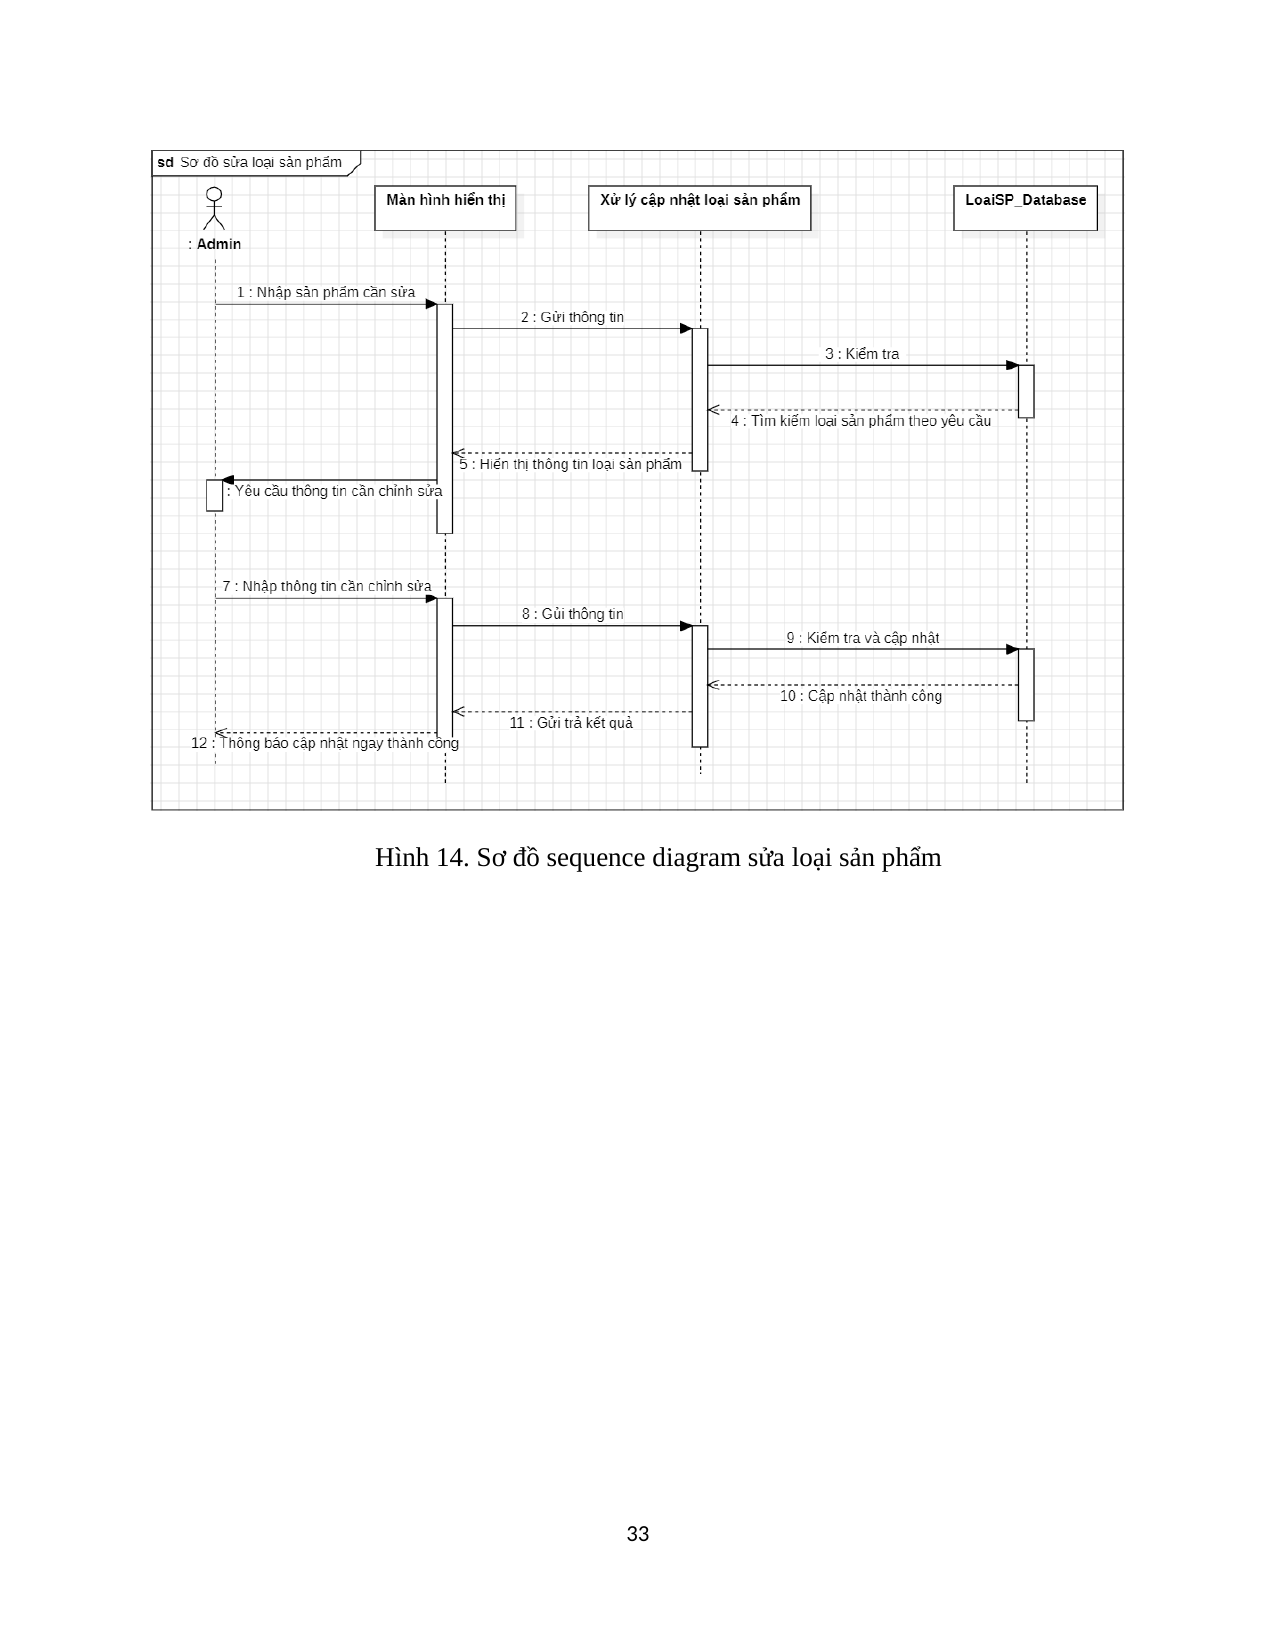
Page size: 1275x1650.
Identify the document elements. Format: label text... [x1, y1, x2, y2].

text Hình 14. Sơ đồ sequence diagram sửa loại sản phẩm [300, 842, 1125, 873]
picture [150, 150, 1125, 811]
